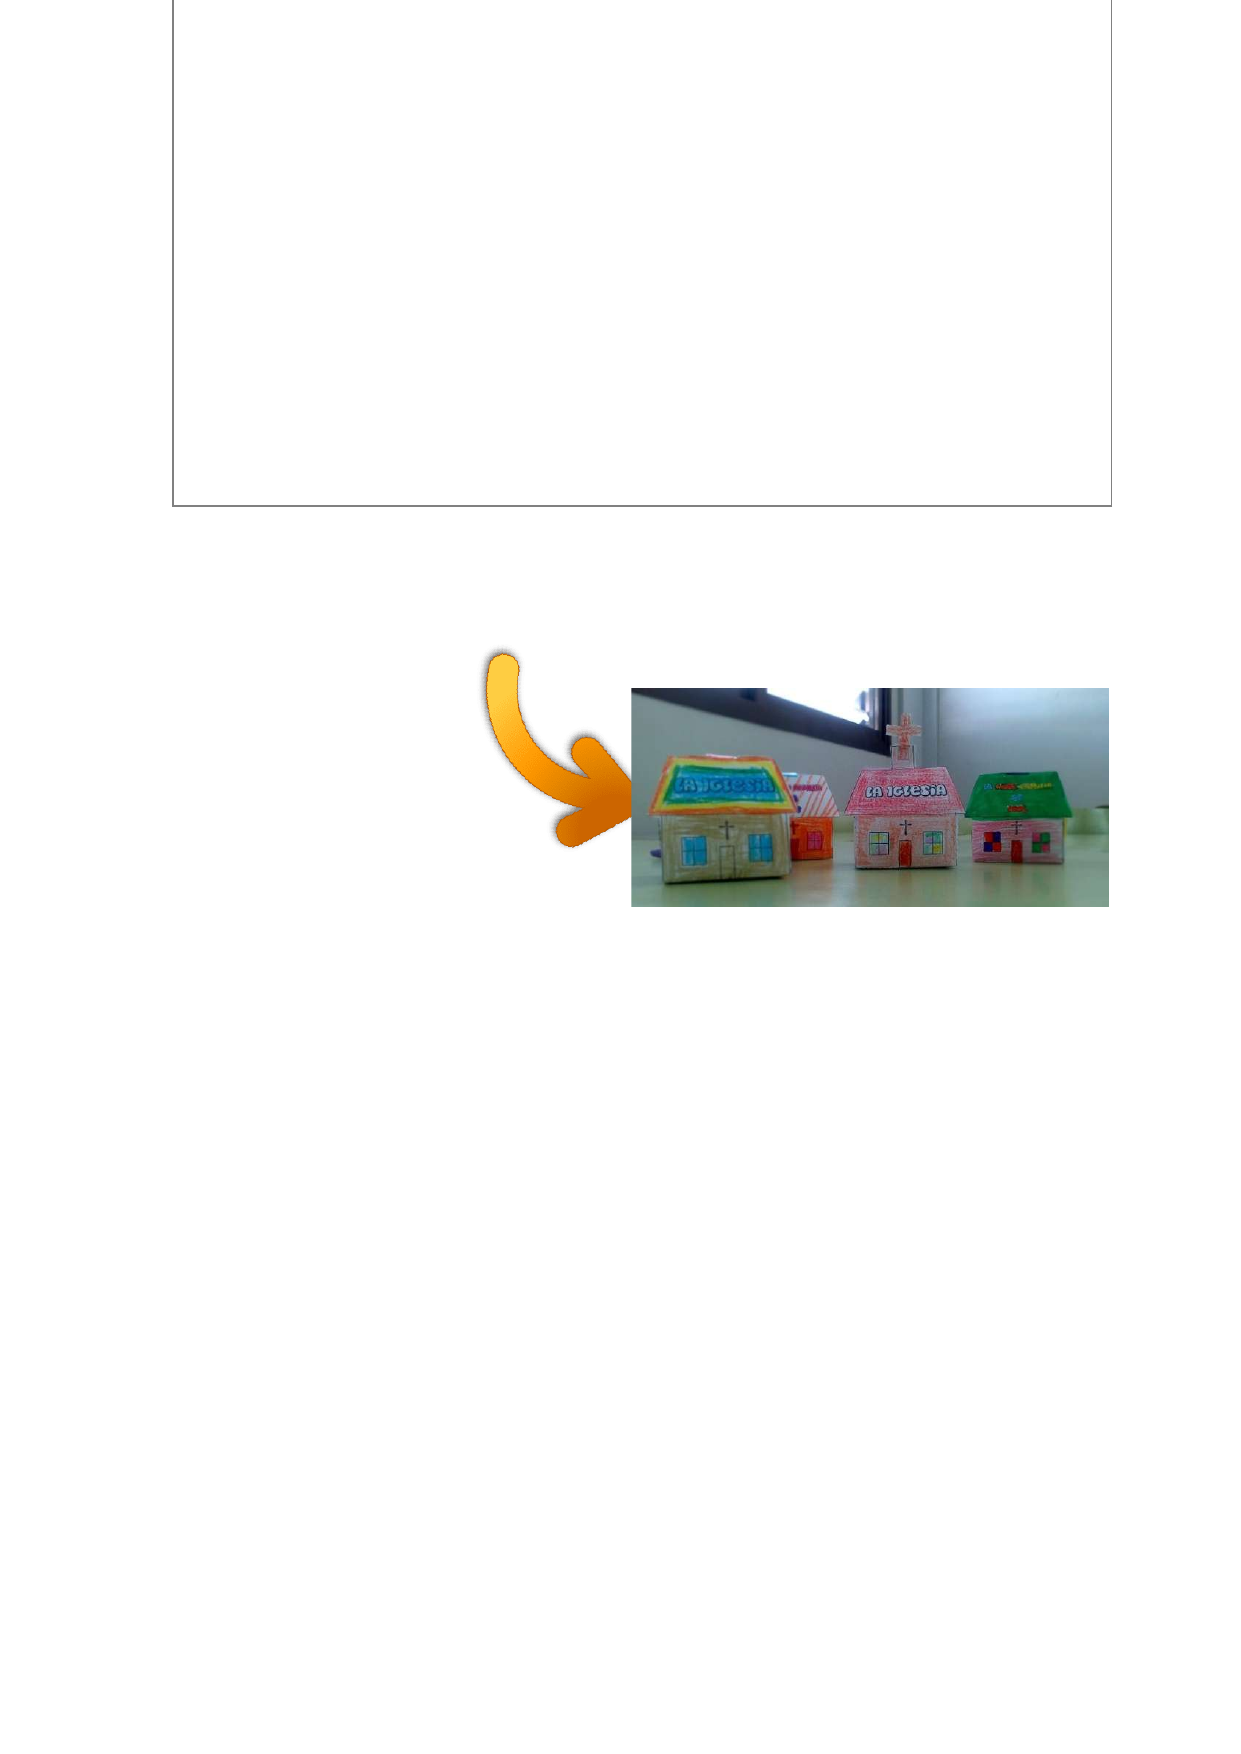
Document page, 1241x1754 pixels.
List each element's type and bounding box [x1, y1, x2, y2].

picture [440, 632, 1109, 907]
